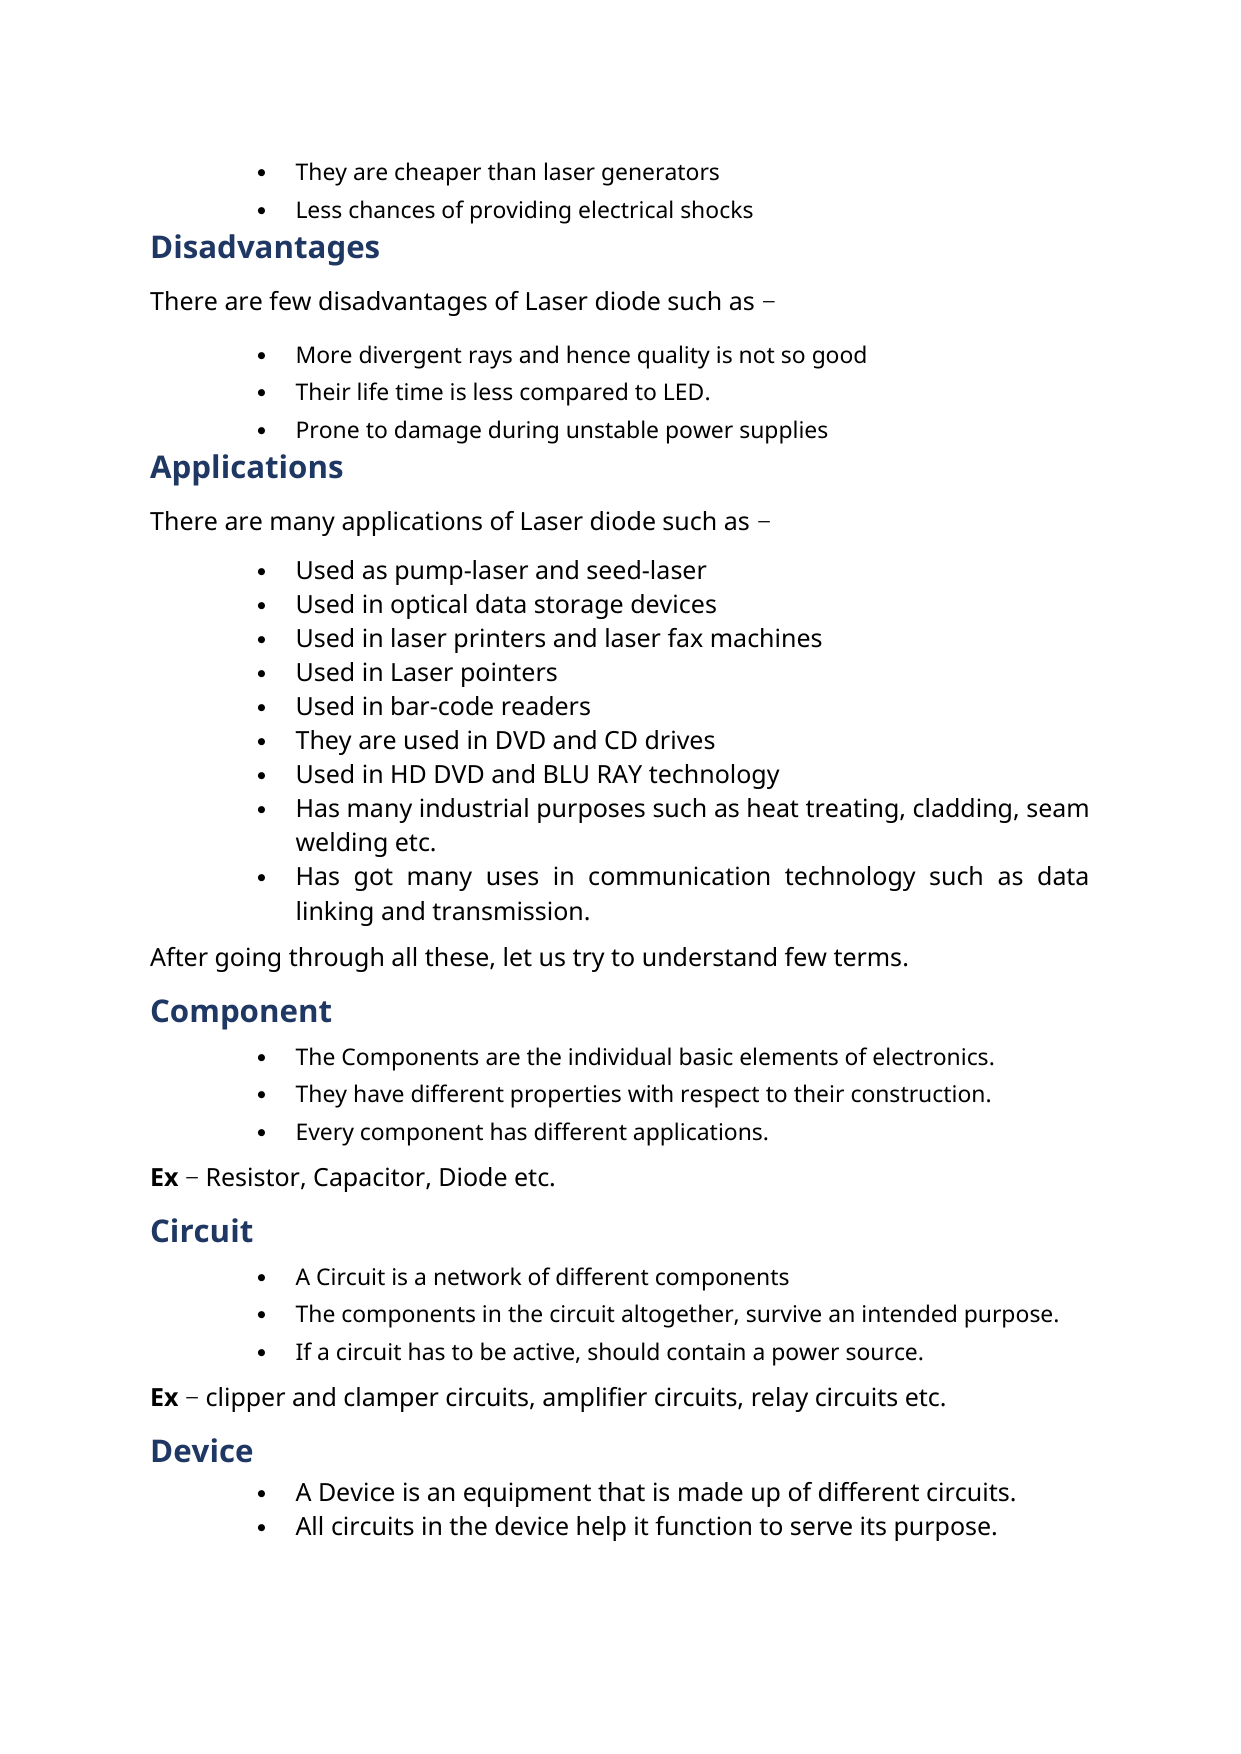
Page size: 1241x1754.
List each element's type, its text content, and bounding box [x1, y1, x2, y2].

list Prone to damage during unstable power supplies [258, 407, 1090, 445]
list Used in HD DVD and BLU RAY technology [258, 757, 1090, 791]
subtitle Applications [150, 445, 1090, 488]
list All circuits in the device help it function to serve its purpose. [258, 1509, 1090, 1543]
list They have different properties with respect to their construction. [258, 1072, 1090, 1110]
text There are many applications of Laser diode such as − [150, 503, 1090, 537]
text There are few disadvantages of Laser diode such as − [150, 283, 1090, 317]
list More divergent rays and hence quality is not so good [258, 332, 1090, 370]
list Less chances of providing electrical shocks [258, 187, 1090, 225]
subtitle Device [150, 1429, 1090, 1471]
list A Circuit is a network of different components [258, 1255, 1090, 1292]
list If a circuit has to be active, should contain a power source. [258, 1330, 1090, 1367]
text Ex − Resistor, Capacitor, Diode etc. [150, 1160, 1090, 1194]
list Every component has different applications. [258, 1110, 1090, 1147]
list Used in Laser pointers [258, 655, 1090, 689]
text Ex − clipper and clamper circuits, amplifier circuits, relay circuits etc. [150, 1380, 1090, 1414]
subtitle Circuit [150, 1209, 1090, 1251]
list Used in bar-code readers [258, 689, 1090, 723]
list Used in optical data storage devices [258, 587, 1090, 621]
list Their life time is less compared to LED. [258, 370, 1090, 407]
subtitle Component [150, 989, 1090, 1031]
list Used as pump-laser and seed-laser [258, 552, 1090, 587]
subtitle Disadvantages [150, 225, 1090, 268]
list They are used in DVD and CD drives [258, 723, 1090, 757]
list The Components are the individual basic elements of electronics. [258, 1035, 1090, 1072]
list They are cheaper than laser generators [258, 150, 1090, 187]
list Used in laser printers and laser fax machines [258, 621, 1090, 655]
list A Device is an equipment that is made up of different circuits. [258, 1475, 1090, 1509]
list Has many industrial purposes such as heat treating, cladding, seam welding etc. [258, 791, 1090, 859]
text After going through all these, let us try to understand few terms. [150, 940, 1090, 974]
list The components in the circuit altogether, survive an intended purpose. [258, 1292, 1090, 1330]
list Has got many uses in communication technology such as data linking and transmission. [258, 859, 1090, 927]
